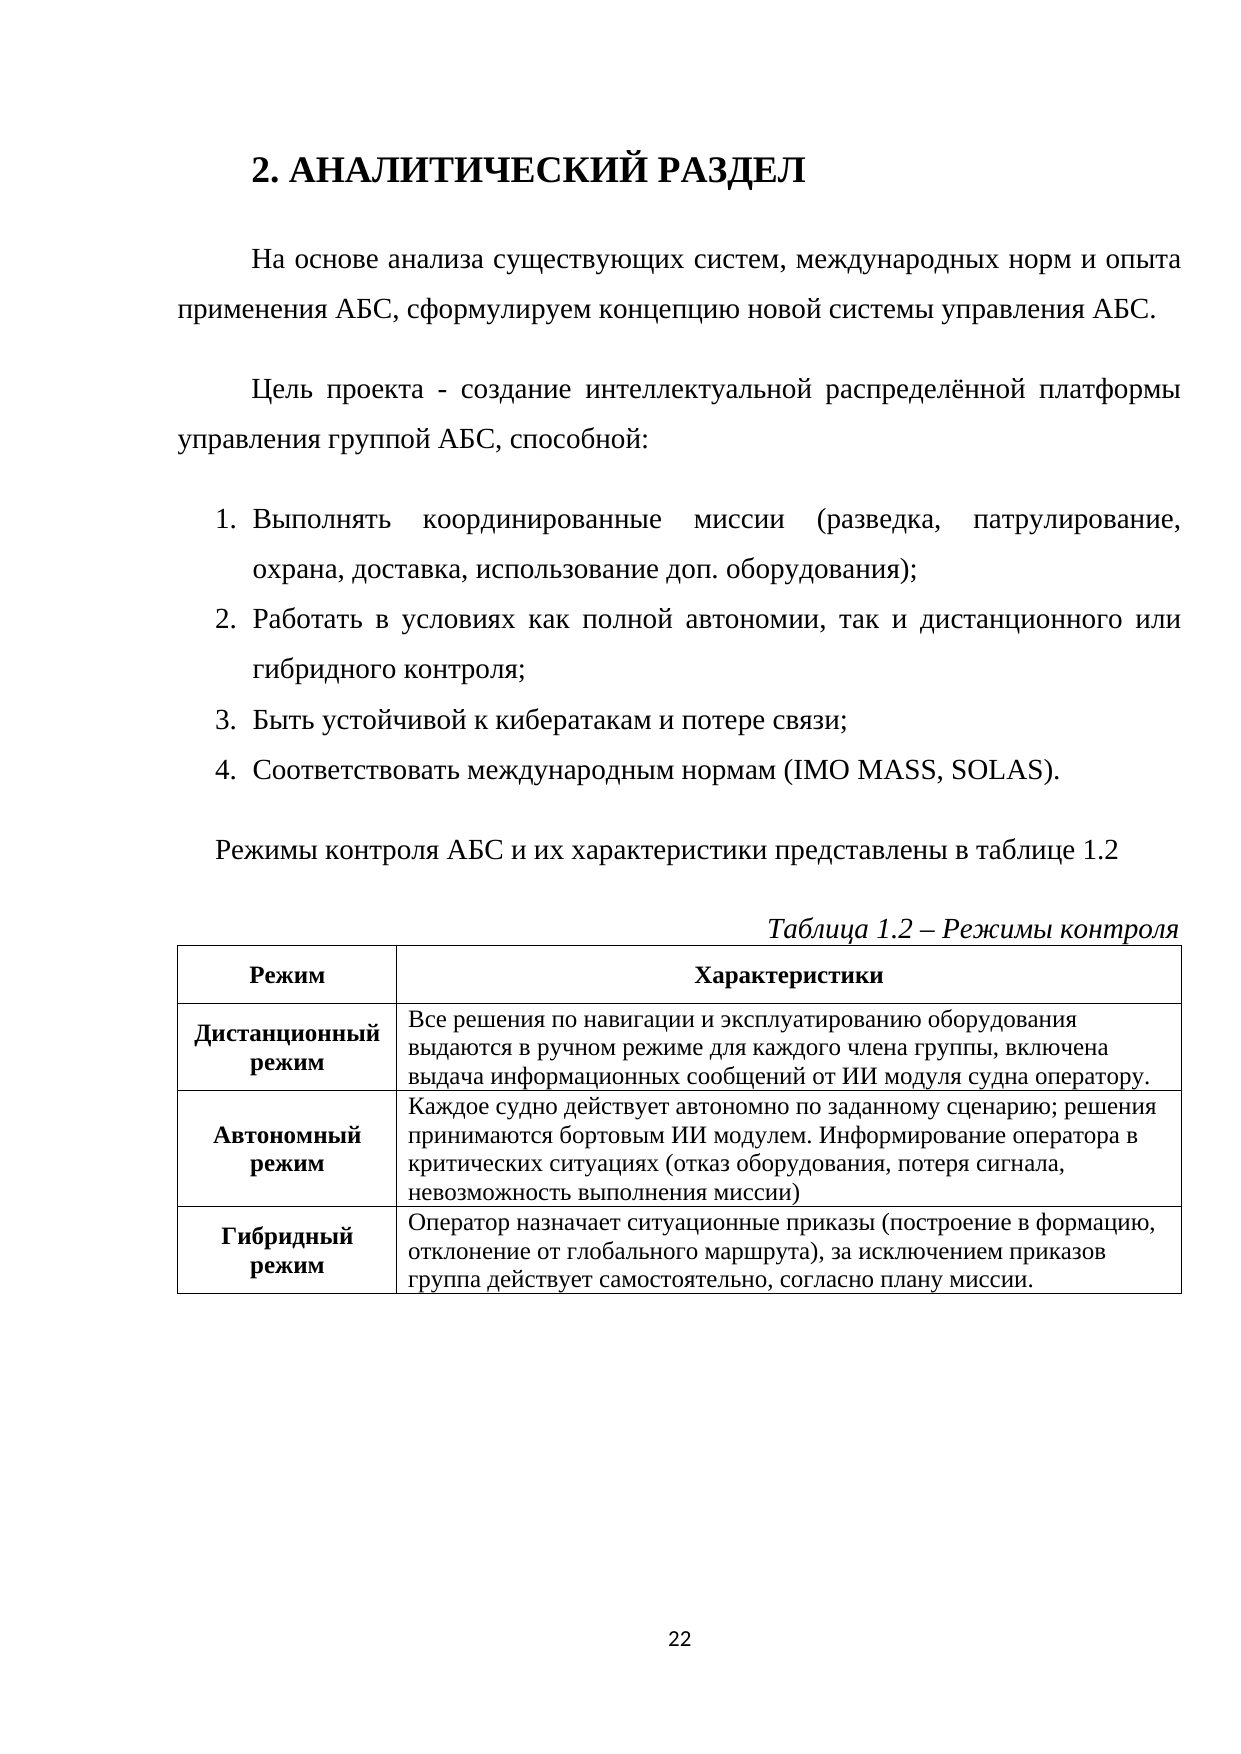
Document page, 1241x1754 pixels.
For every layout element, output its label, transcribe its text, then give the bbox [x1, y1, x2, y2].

table_header Характеристики [397, 946, 1181, 1003]
table_cell Дистанционный режим [178, 1004, 396, 1090]
list Выполнять координированные миссии (разведка, патрулирование, охрана, доставка, использование доп. оборудования); [215, 501, 1182, 584]
subtitle АНАЛИТИЧЕСКИЙ РАЗДЕЛ [251, 147, 1182, 190]
list Работать в условиях как полной автономии, так и дистанционного или гибридного контроля; [215, 601, 1182, 685]
table_cell Каждое судно действует автономно по заданному сценарию; решения принимаются бортовым ИИ модулем. Информирование оператора в критических ситуациях (отказ оборудования, потеря сигнала, невозможность выполнения миссии) [397, 1091, 1181, 1206]
table_cell Все решения по навигации и эксплуатированию оборудования выдаются в ручном режиме для каждого члена группы, включена выдача информационных сообщений от ИИ модуля судна оператору. [397, 1004, 1181, 1090]
list Быть устойчивой к кибератакам и потере связи; [215, 702, 1182, 736]
table_header Режим [178, 946, 396, 1003]
table_cell Автономный режим [178, 1091, 396, 1206]
text Цель проекта - создание интеллектуальной распределённой платформы управления группой АБС, способной: [177, 371, 1182, 455]
table_cell Гибридный режим [178, 1207, 396, 1293]
table_cell Оператор назначает ситуационные приказы (построение в формацию, отклонение от глобального маршрута), за исключением приказов группа действует самостоятельно, согласно плану миссии. [397, 1207, 1181, 1293]
text Режимы контроля АБС и их характеристики представлены в таблице 1.2 [215, 832, 1182, 865]
list Соответствовать международным нормам (IMO MASS, SOLAS). [215, 752, 1182, 786]
text Таблица 1.2 – Режимы контроля [177, 911, 1182, 945]
text На основе анализа существующих систем, международных норм и опыта применения АБС, сформулируем концепцию новой системы управления АБС. [177, 241, 1182, 325]
